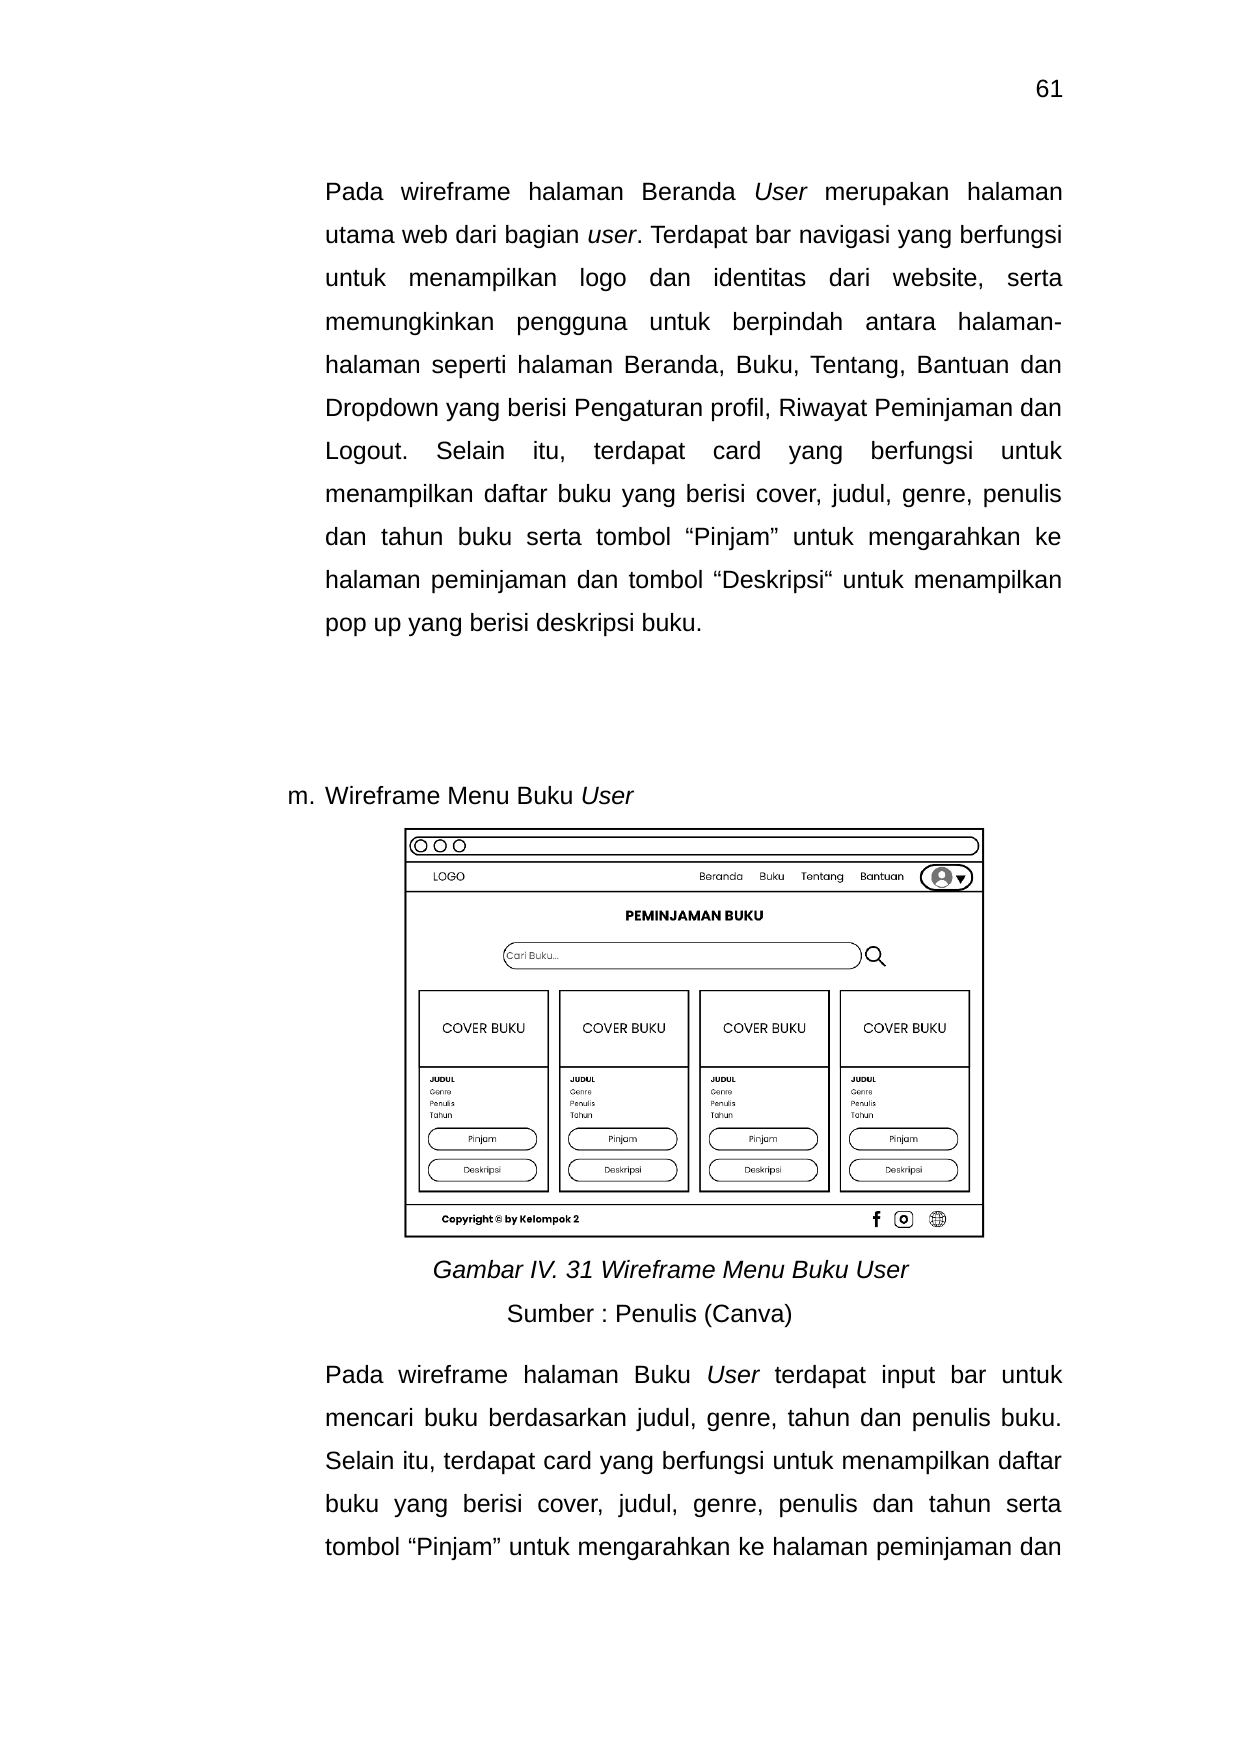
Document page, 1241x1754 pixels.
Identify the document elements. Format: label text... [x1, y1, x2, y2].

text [325, 1360, 1063, 1561]
picture [398, 824, 990, 1242]
list Wireframe Menu Buku User [287, 781, 1063, 810]
text Pada wireframe halaman Beranda User merupakan halaman utama web dari bagian user. Terdapat bar navigasi yang berfungsi untuk menampilkan logo dan identitas dari website, serta memungkinkan pengguna untuk berpindah antara halaman-halaman seperti halaman Beranda, Buku, Tentang, Bantuan dan Dropdown yang berisi Pengaturan profil, Riwayat Peminjaman dan Logout. Selain itu, terdapat card yang berfungsi untuk menampilkan daftar buku yang berisi cover, judul, genre, penulis dan tahun buku serta tombol “Pinjam” untuk mengarahkan ke halaman peminjaman dan tombol “Deskripsi“ untuk menampilkan pop up yang berisi deskripsi buku. [325, 177, 1063, 637]
text Sumber : Penulis (Canva) [236, 1299, 1063, 1327]
